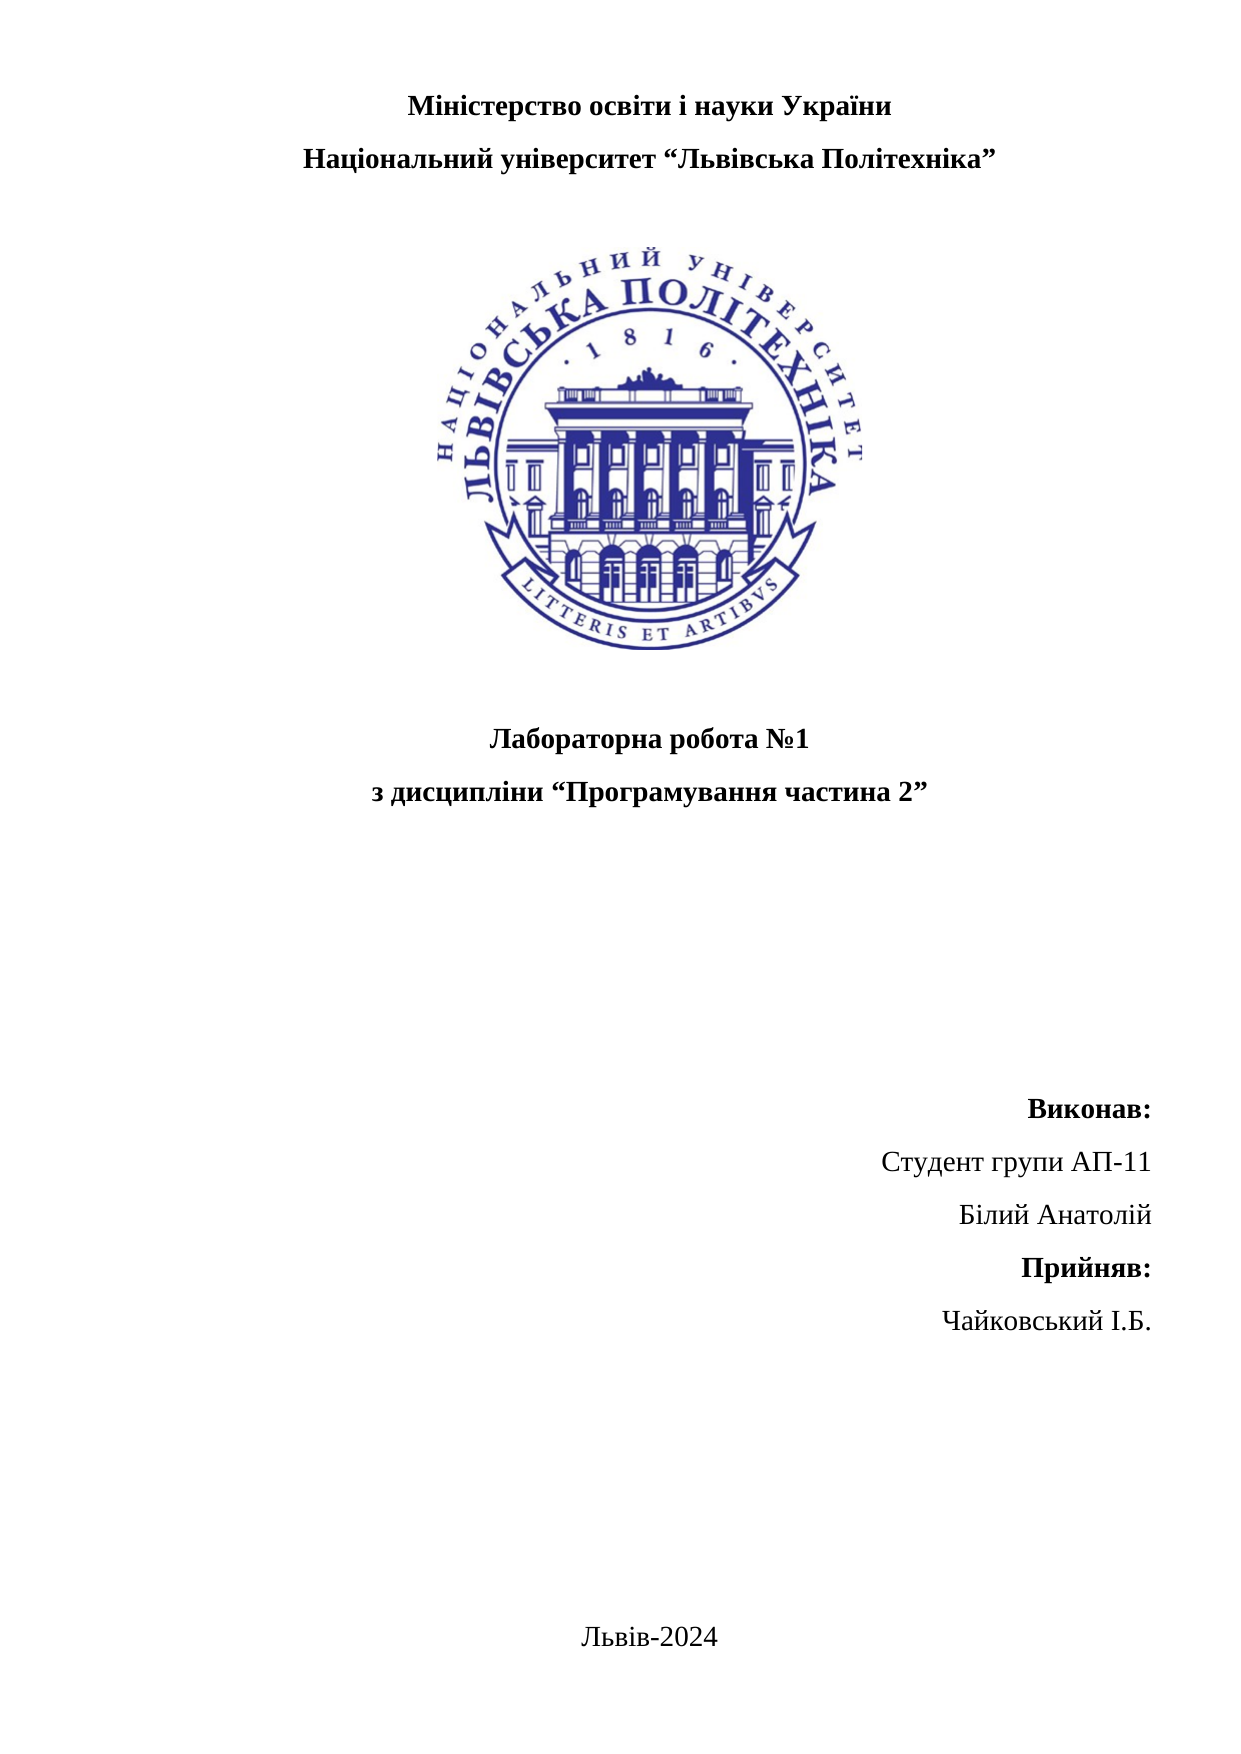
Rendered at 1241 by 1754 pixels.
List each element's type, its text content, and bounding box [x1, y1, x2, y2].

text Білий Анатолій [148, 1197, 1152, 1231]
text Львів-2024 [148, 1619, 1152, 1653]
text Міністерство освіти і науки України [148, 88, 1152, 122]
text з дисципліни “Програмування частина 2” [148, 774, 1152, 808]
text Чайковський І.Б. [148, 1303, 1152, 1336]
text Лабораторна робота №1 [148, 722, 1152, 755]
text Виконав: [148, 1091, 1152, 1125]
text Національний університет “Львівська Політехніка” [148, 141, 1152, 175]
text Прийняв: [148, 1250, 1152, 1283]
picture [437, 247, 863, 650]
text Студент групи АП-11 [148, 1144, 1152, 1178]
